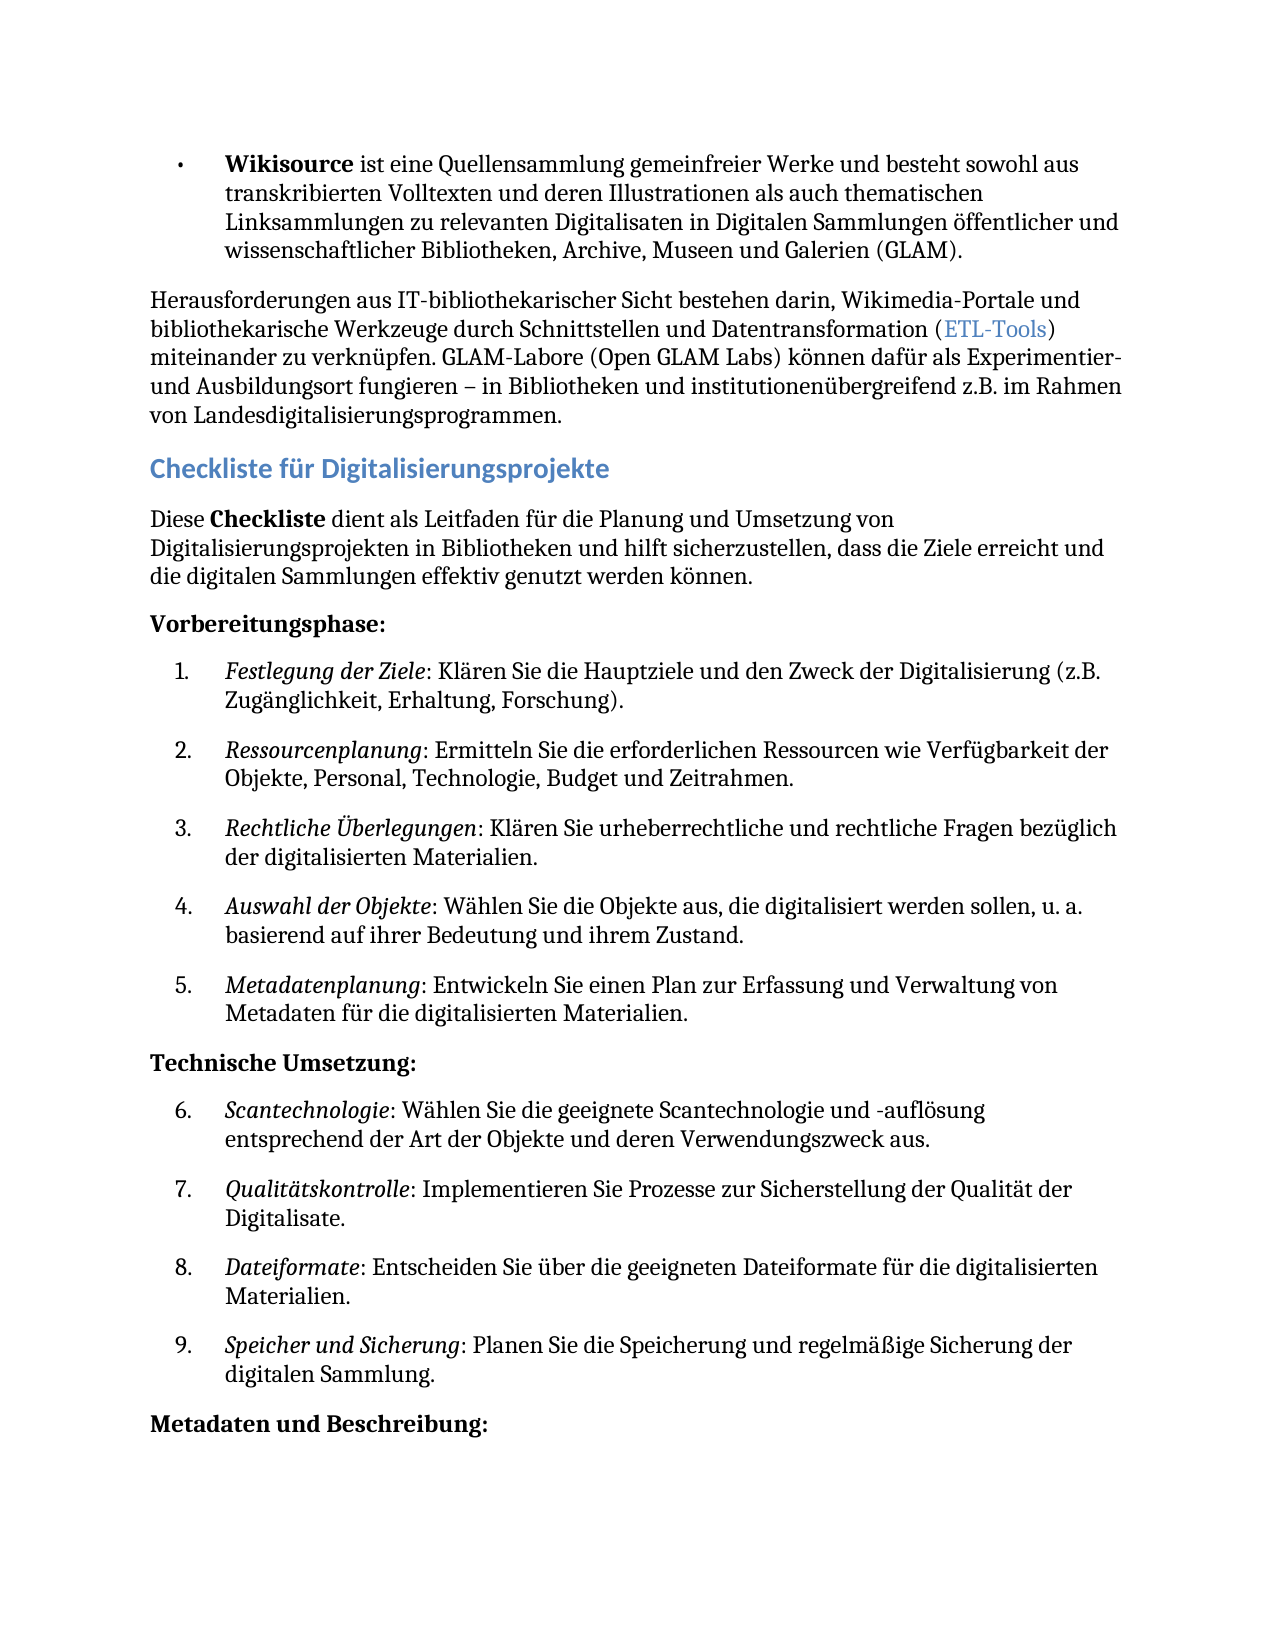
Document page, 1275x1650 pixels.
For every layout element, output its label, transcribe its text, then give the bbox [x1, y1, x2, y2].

list Auswahl der Objekte: Wählen Sie die Objekte aus, die digitalisiert werden sollen, u. a. basierend auf ihrer Bedeutung und ihrem Zustand. [175, 892, 1125, 950]
list Dateiformate: Entscheiden Sie über die geeigneten Dateiformate für die digitalisierten Materialien. [175, 1253, 1125, 1311]
list Speicher und Sicherung: Planen Sie die Speicherung und regelmäßige Sicherung der digitalen Sammlung. [175, 1331, 1125, 1389]
text Technische Umsetzung: [150, 1049, 1125, 1078]
list Metadatenplanung: Entwickeln Sie einen Plan zur Erfassung und Verwaltung von Metadaten für die digitalisierten Materialien. [175, 971, 1125, 1028]
list Festlegung der Ziele: Klären Sie die Hauptziele und den Zweck der Digitalisierung (z.B. Zugänglichkeit, Erhaltung, Forschung). [175, 657, 1125, 715]
text Herausforderungen aus IT-bibliothekarischer Sicht bestehen darin, Wikimedia-Portale und bibliothekarische Werkzeuge durch Schnittstellen und Datentransformation (ETL-Tools) miteinander zu verknüpfen. GLAM-Labore (Open GLAM Labs) können dafür als Experimentier- und Ausbildungsort fungieren – in Bibliotheken und institutionenübergreifend z.B. im Rahmen von Landesdigitalisierungsprogrammen. [150, 286, 1125, 429]
text Vorbereitungsphase: [150, 610, 1125, 638]
text Diese Checkliste dient als Leitfaden für die Planung und Umsetzung von Digitalisierungsprojekten in Bibliotheken und hilft sicherzustellen, dass die Ziele erreicht und die digitalen Sammlungen effektiv genutzt werden können. [150, 505, 1125, 591]
list Rechtliche Überlegungen: Klären Sie urheberrechtliche und rechtliche Fragen bezüglich der digitalisierten Materialien. [175, 814, 1125, 871]
list Ressourcenplanung: Ermitteln Sie die erforderlichen Ressourcen wie Verfügbarkeit der Objekte, Personal, Technologie, Budget und Zeitrahmen. [175, 736, 1125, 793]
list Qualitätskontrolle: Implementieren Sie Prozesse zur Sicherstellung der Qualität der Digitalisate. [175, 1175, 1125, 1232]
subtitle Checkliste für Digitalisierungsprojekte [150, 450, 1125, 486]
list Wikisource ist eine Quellensammlung gemeinfreier Werke und besteht sowohl aus transkribierten Volltexten und deren Illustrationen als auch thematischen Linksammlungen zu relevanten Digitalisaten in Digitalen Sammlungen öffentlicher und wissenschaftlicher Bibliotheken, Archive, Museen und Galerien (GLAM). [175, 150, 1125, 265]
list Scantechnologie: Wählen Sie die geeignete Scantechnologie und -auflösung entsprechend der Art der Objekte und deren Verwendungszweck aus. [175, 1096, 1125, 1154]
text Metadaten und Beschreibung: [150, 1410, 1125, 1438]
